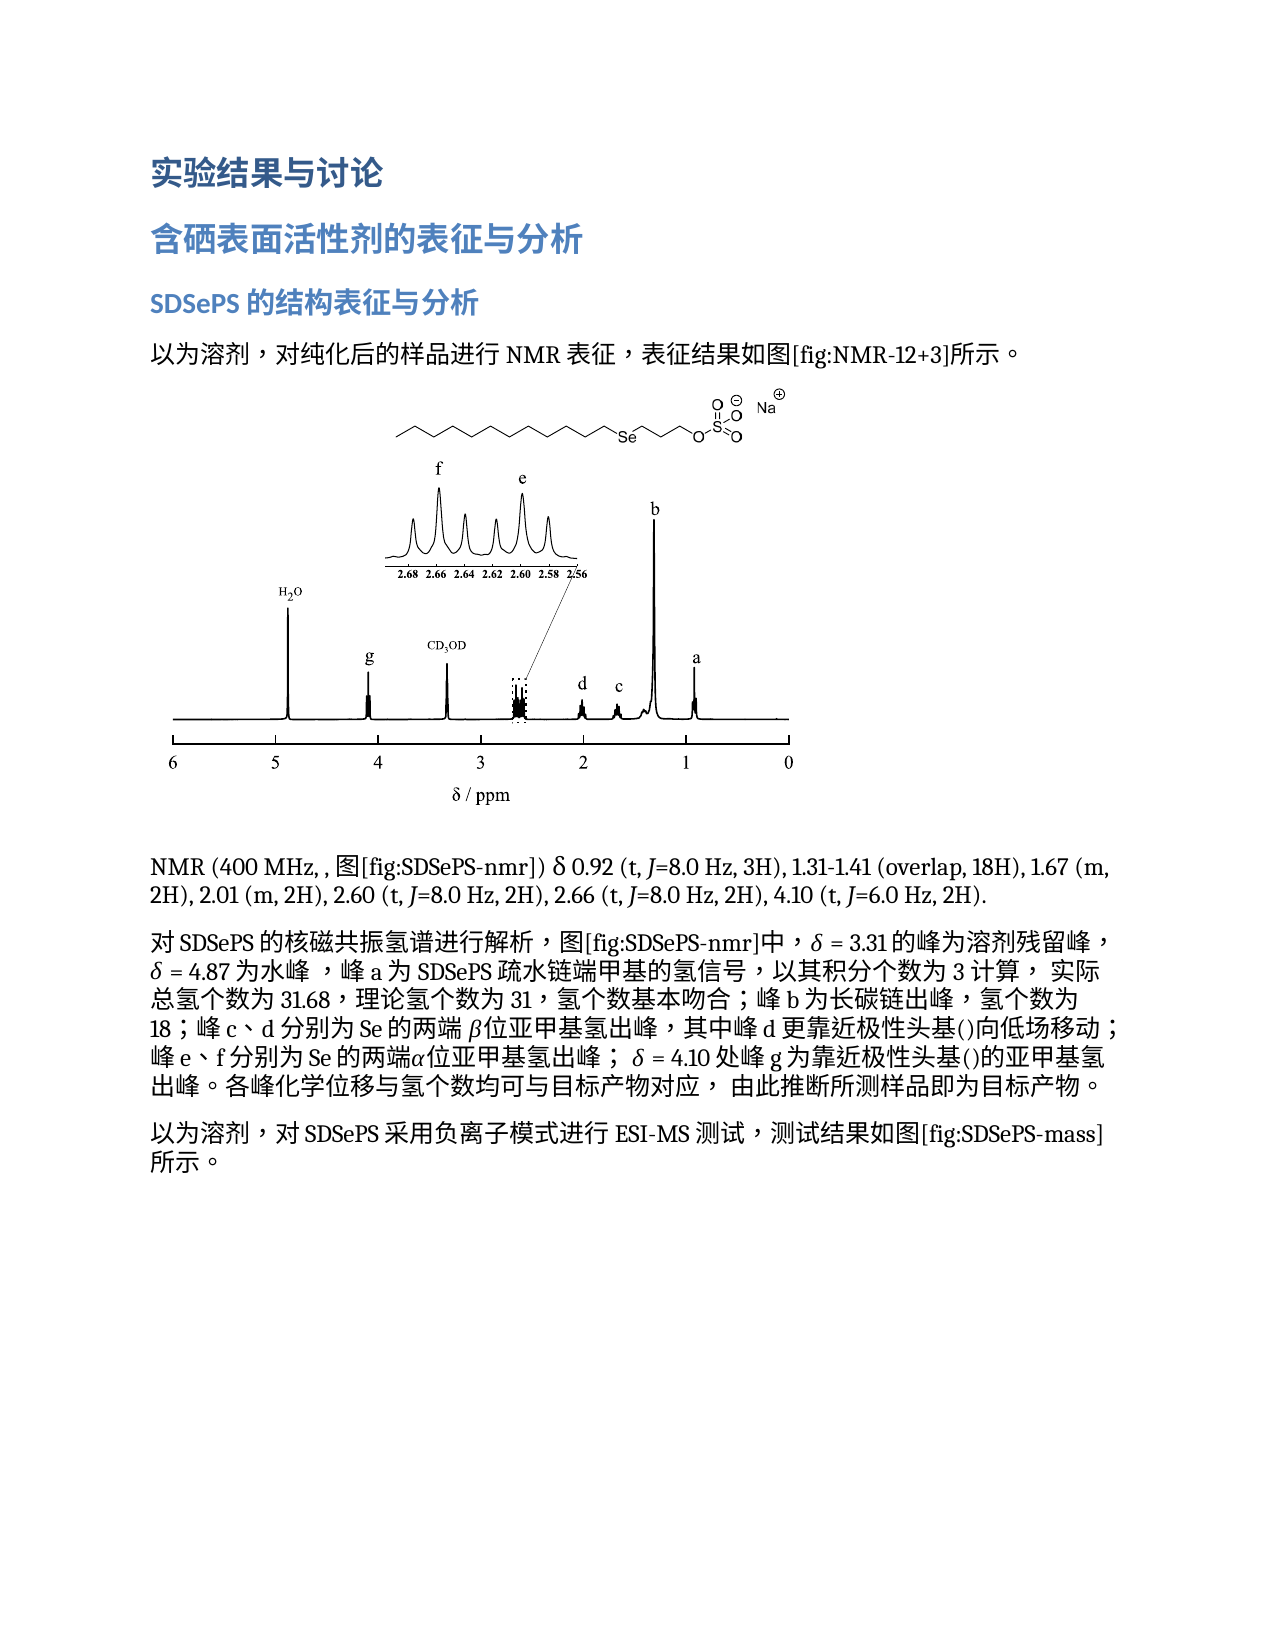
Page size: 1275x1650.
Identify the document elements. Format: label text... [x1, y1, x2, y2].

subtitle SDSePS的结构表征与分析 [150, 282, 1125, 322]
subtitle 实验结果与讨论 [150, 150, 1125, 195]
text NMR (400 MHz, , 图[fig:SDSePS-nmr]) δ 0.92 (t, J=8.0 Hz, 3H), 1.31-1.41 (overlap, 18H), 1.67 (m, 2H), 2.01 (m, 2H), 2.60 (t, J=8.0 Hz, 2H), 2.66 (t, J=8.0 Hz, 2H), 4.10 (t, J=6.0 Hz, 2H). [150, 853, 1125, 910]
subtitle 含硒表面活性剂的表征与分析 [150, 216, 1125, 262]
text 以为溶剂，对纯化后的样品进行 NMR 表征，表征结果如图[fig:NMR-12+3]所示。 [150, 341, 1125, 370]
text 对SDSePS的核磁共振氢谱进行解析，图[fig:SDSePS-nmr]中， = 3.31的峰为溶剂残留峰， = 4.87为水峰 ，峰a为 SDSePS 疏水链端甲基的氢信号，以其积分个数为 3 计算， 实际总氢个数为 31.68，理论氢个数为 31，氢个数基本吻合；峰b为长碳链出峰，氢个数为18；峰c、d分别为Se的两端 位亚甲基氢出峰，其中峰d更靠近极性头基()向低场移动；峰e、f分别为Se的两端位亚甲基氢出峰； = 4.10处峰g为靠近极性头基()的亚甲基氢出峰。各峰化学位移与氢个数均可与目标产物对应， 由此推断所测样品即为目标产物。 [150, 929, 1125, 1101]
text 以为溶剂，对SDSePS采用负离子模式进行 ESI-MS 测试，测试结果如图[fig:SDSePS-mass]所示。 [150, 1120, 1125, 1178]
